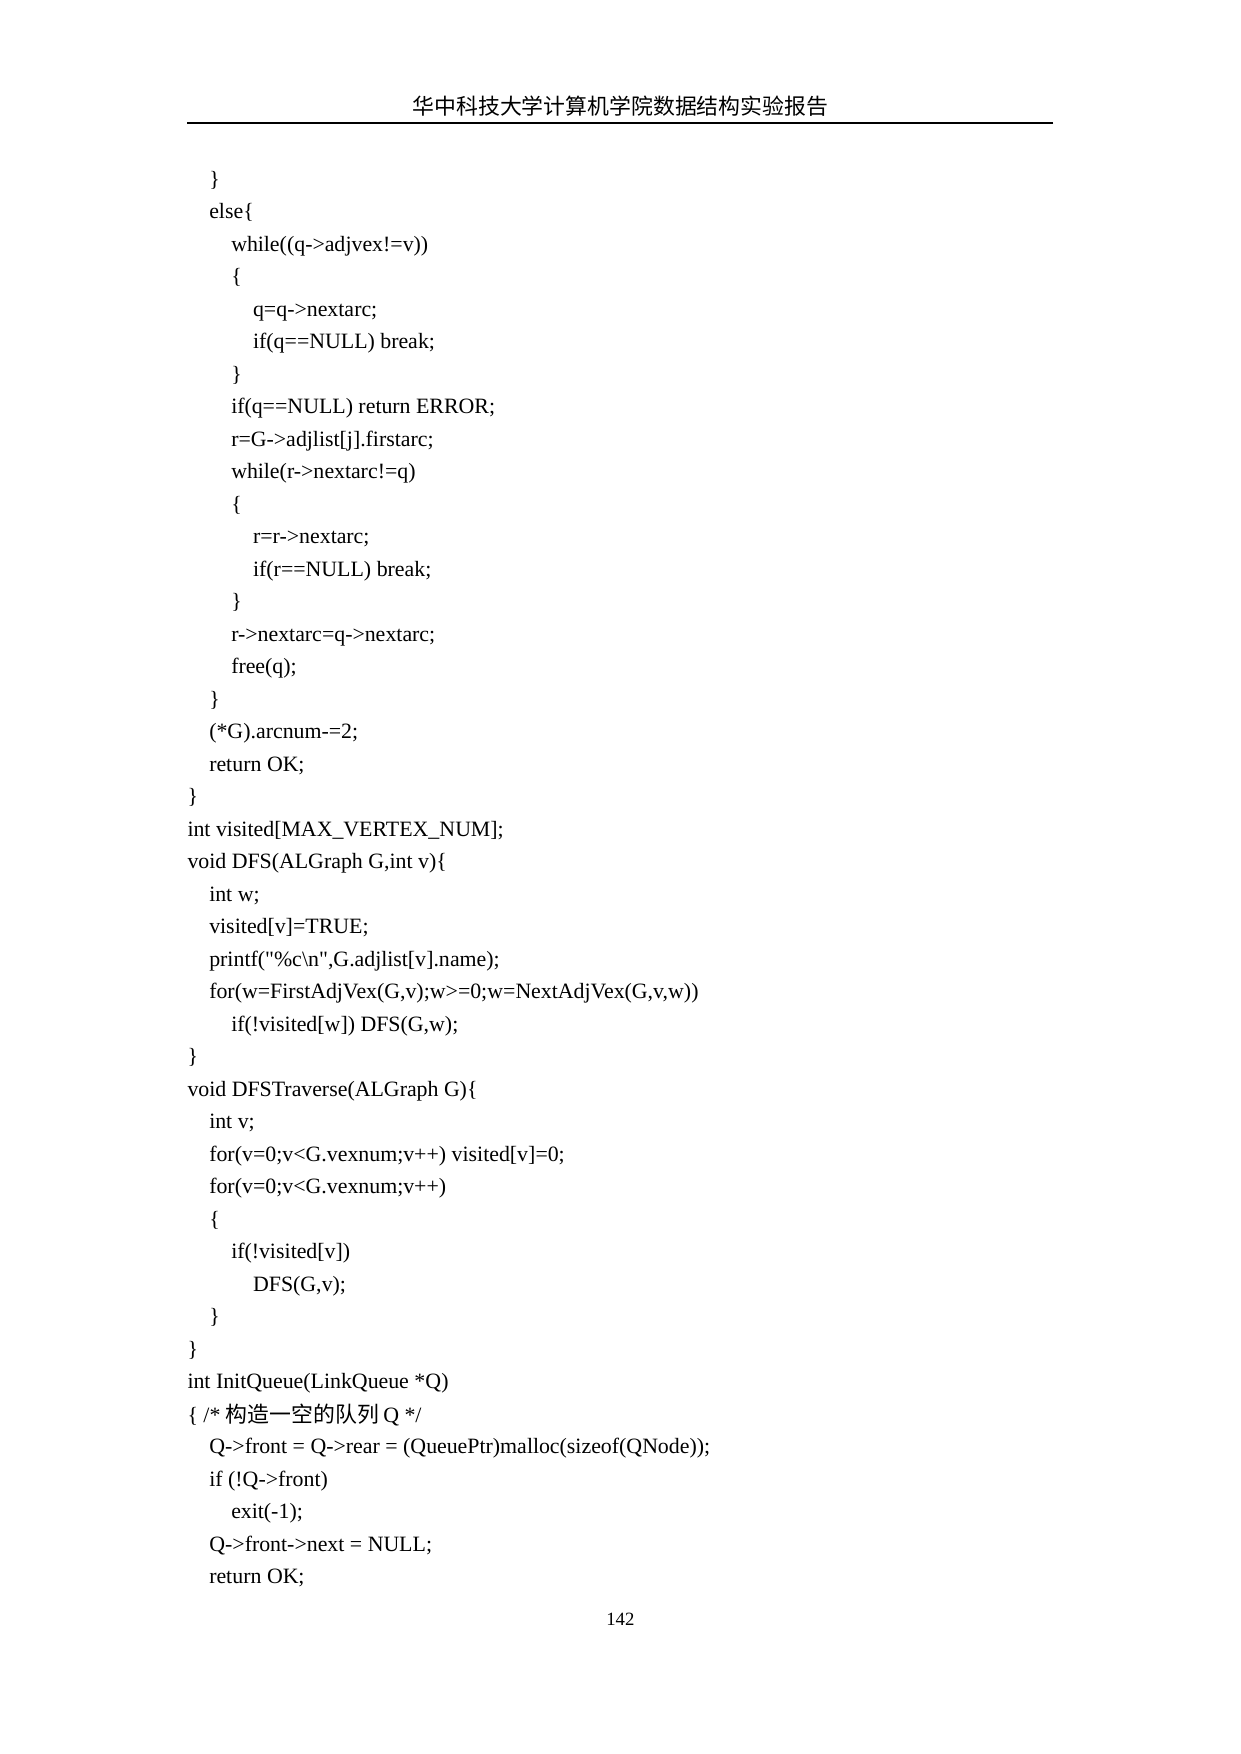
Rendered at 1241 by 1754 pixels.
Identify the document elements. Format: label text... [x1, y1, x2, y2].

text { /* 构造一空的队列Q */ [187, 1397, 1053, 1429]
text printf("%c\n",G.adjlist[v].name); [187, 942, 1053, 974]
text } [187, 779, 1053, 812]
text Q->front = Q->rear = (QueuePtr)malloc(sizeof(QNode)); [187, 1429, 1053, 1462]
text void DFSTraverse(ALGraph G){ [187, 1072, 1053, 1104]
text while(r->nextarc!=q) [187, 454, 1053, 487]
text (*G).arcnum-=2; [187, 714, 1053, 747]
text if(r==NULL) break; [187, 552, 1053, 584]
text free(q); [187, 649, 1053, 682]
text void DFS(ALGraph G,int v){ [187, 844, 1053, 877]
text visited[v]=TRUE; [187, 909, 1053, 942]
text int InitQueue(LinkQueue *Q) [187, 1364, 1053, 1397]
text } [187, 1039, 1053, 1072]
text if(q==NULL) break; [187, 324, 1053, 357]
text } [187, 1332, 1053, 1364]
text Q->front->next = NULL; [187, 1527, 1053, 1559]
text if(!visited[v]) [187, 1234, 1053, 1267]
text r=r->nextarc; [187, 519, 1053, 552]
text exit(-1); [187, 1494, 1053, 1527]
text int visited[MAX_VERTEX_NUM]; [187, 812, 1053, 844]
text } [187, 584, 1053, 617]
text r->nextarc=q->nextarc; [187, 617, 1053, 649]
text q=q->nextarc; [187, 292, 1053, 324]
text r=G->adjlist[j].firstarc; [187, 422, 1053, 454]
text DFS(G,v); [187, 1267, 1053, 1299]
text } [187, 162, 1053, 194]
text if(q==NULL) return ERROR; [187, 389, 1053, 422]
text if(!visited[w]) DFS(G,w); [187, 1007, 1053, 1039]
text for(w=FirstAdjVex(G,v);w>=0;w=NextAdjVex(G,v,w)) [187, 974, 1053, 1007]
text return OK; [187, 747, 1053, 779]
text if (!Q->front) [187, 1462, 1053, 1494]
text else{ [187, 194, 1053, 227]
text int w; [187, 877, 1053, 909]
text } [187, 1299, 1053, 1332]
text { [187, 1202, 1053, 1234]
text int v; [187, 1104, 1053, 1137]
text while((q->adjvex!=v)) [187, 227, 1053, 259]
text for(v=0;v<G.vexnum;v++) visited[v]=0; [187, 1137, 1053, 1169]
text } [187, 682, 1053, 714]
text return OK; [187, 1559, 1053, 1592]
text } [187, 357, 1053, 389]
text { [187, 259, 1053, 292]
text { [187, 487, 1053, 519]
text for(v=0;v<G.vexnum;v++) [187, 1169, 1053, 1202]
